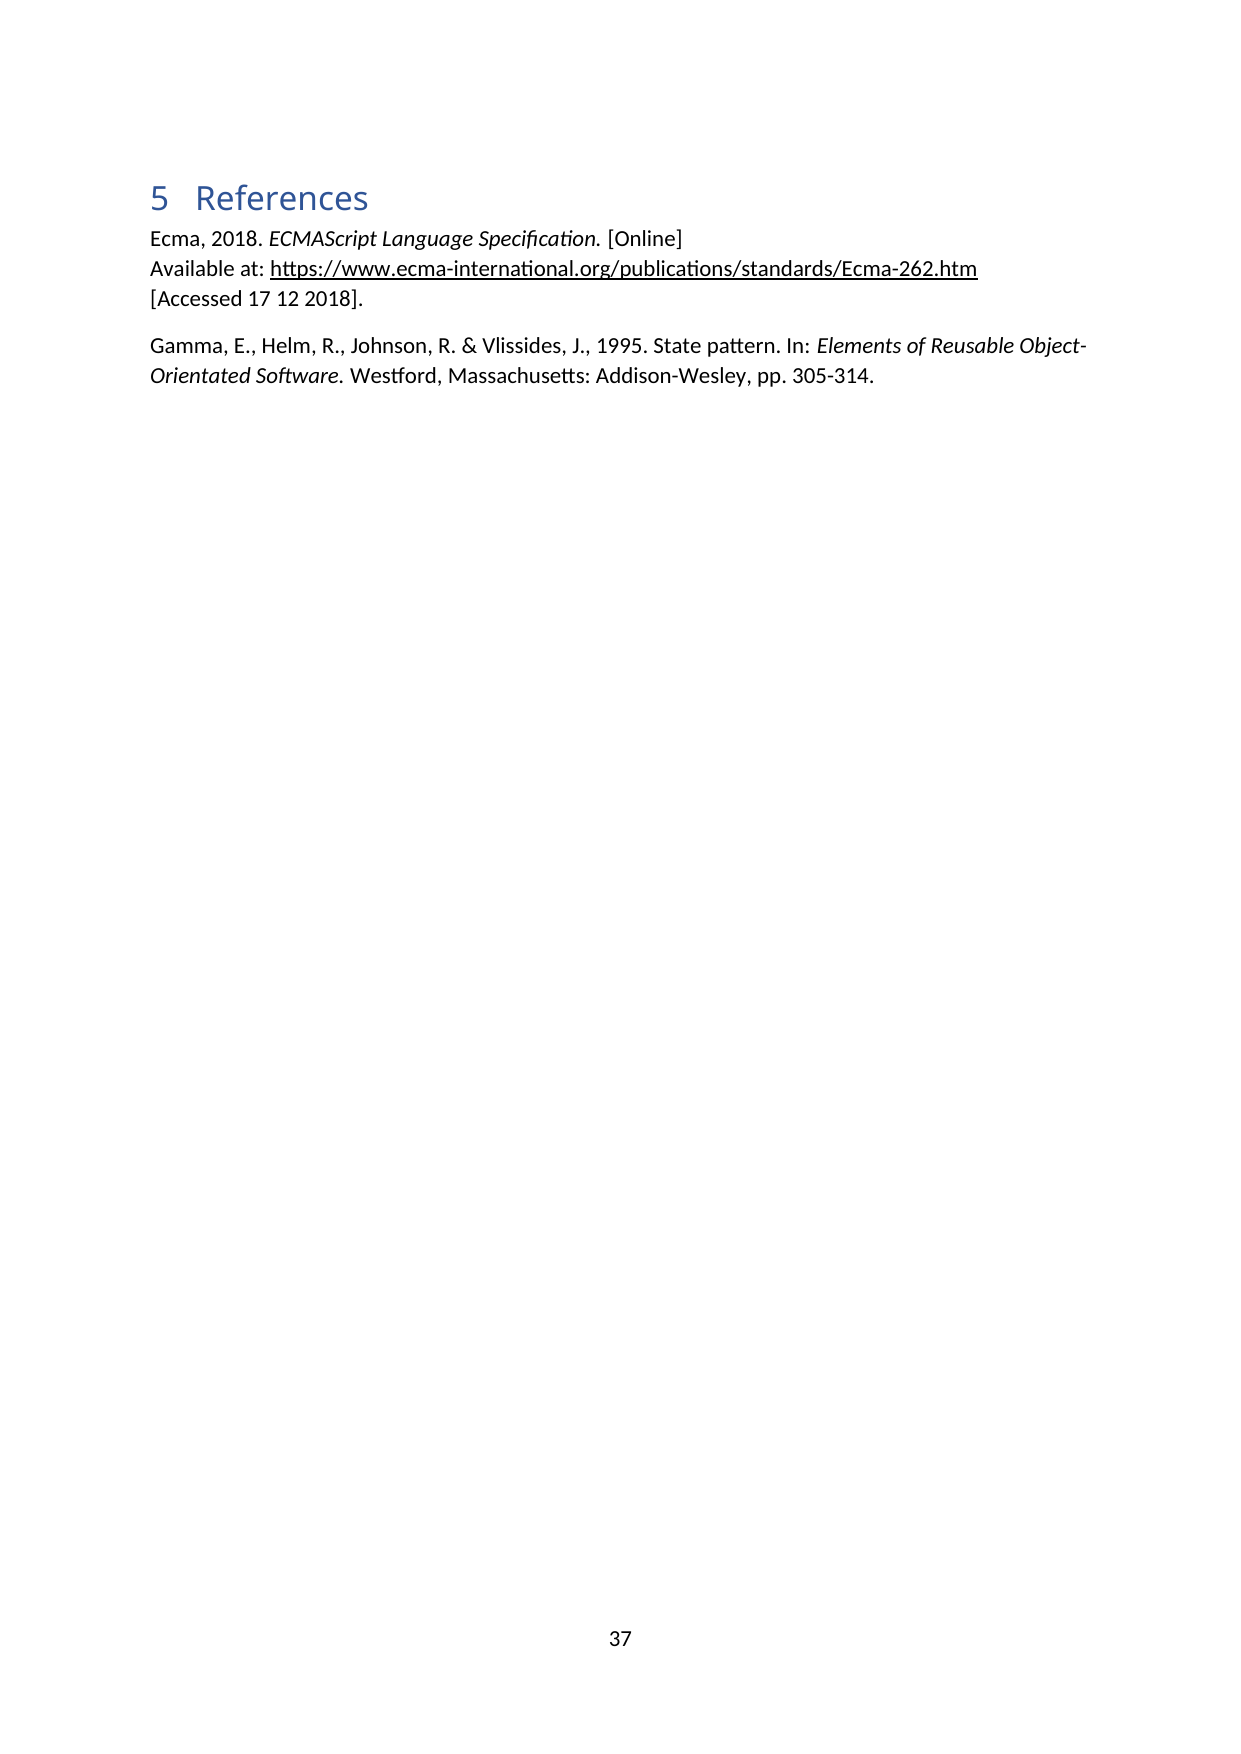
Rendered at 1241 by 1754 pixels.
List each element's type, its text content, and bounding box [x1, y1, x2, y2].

text Ecma, 2018. ECMAScript Language Specification. [Online] Available at: https://www.ecma-international.org/publications/standards/Ecma-262.htm [Accessed 17 12 2018]. [150, 224, 1090, 312]
text Gamma, E., Helm, R., Johnson, R. & Vlissides, J., 1995. State pattern. In: Elements of Reusable Object-Orientated Software. Westford, Massachusetts: Addison-Wesley, pp. 305-314. [150, 331, 1090, 389]
subtitle References [150, 175, 1090, 220]
